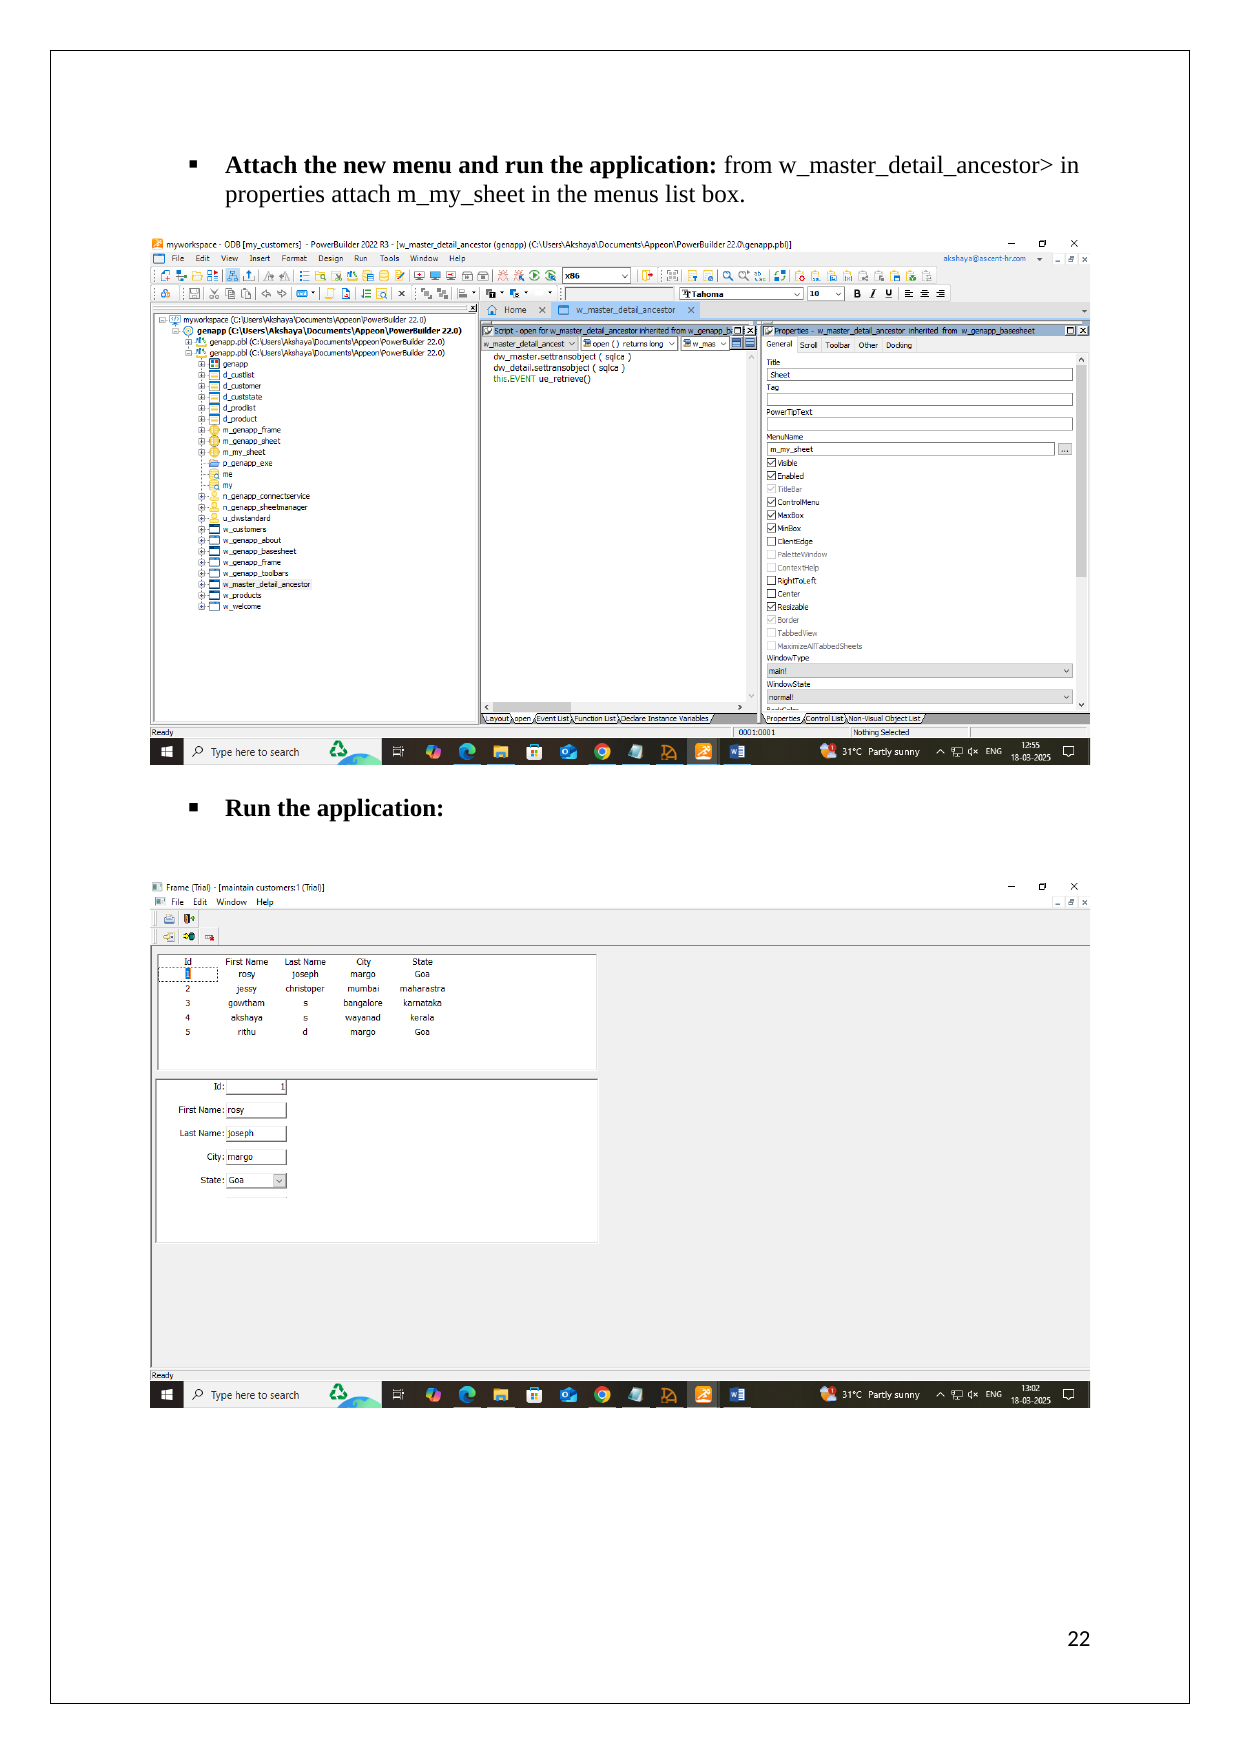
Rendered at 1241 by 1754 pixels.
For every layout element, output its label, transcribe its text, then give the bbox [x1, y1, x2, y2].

list Attach the new menu and run the application: from w_master_detail_ancestor> in properties attach m_my_sheet in the menus list box. [187, 150, 1090, 207]
picture [150, 236, 1091, 765]
list Run the application: [187, 793, 1090, 822]
picture [150, 879, 1091, 1408]
